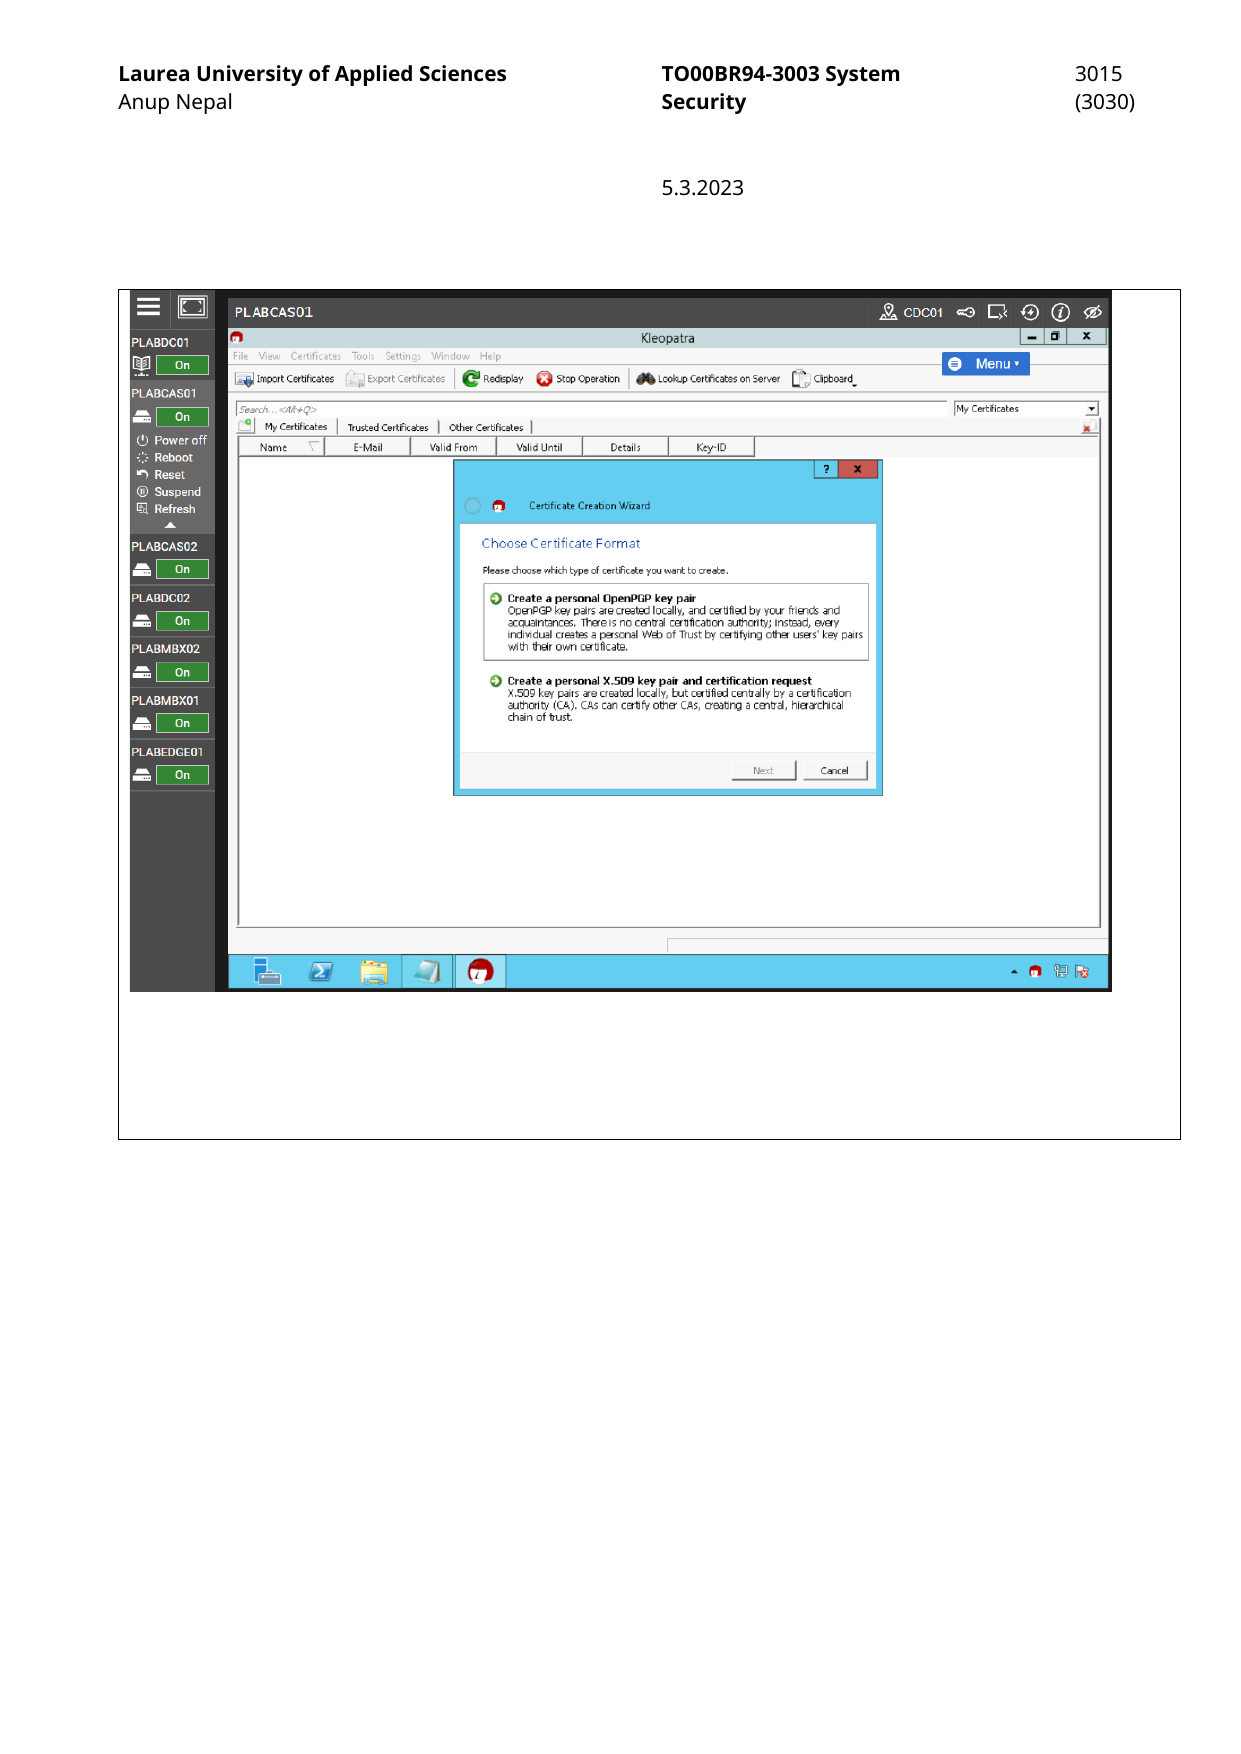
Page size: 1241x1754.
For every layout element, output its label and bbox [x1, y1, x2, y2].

table_cell [119, 290, 1180, 1139]
picture [129, 290, 1112, 992]
